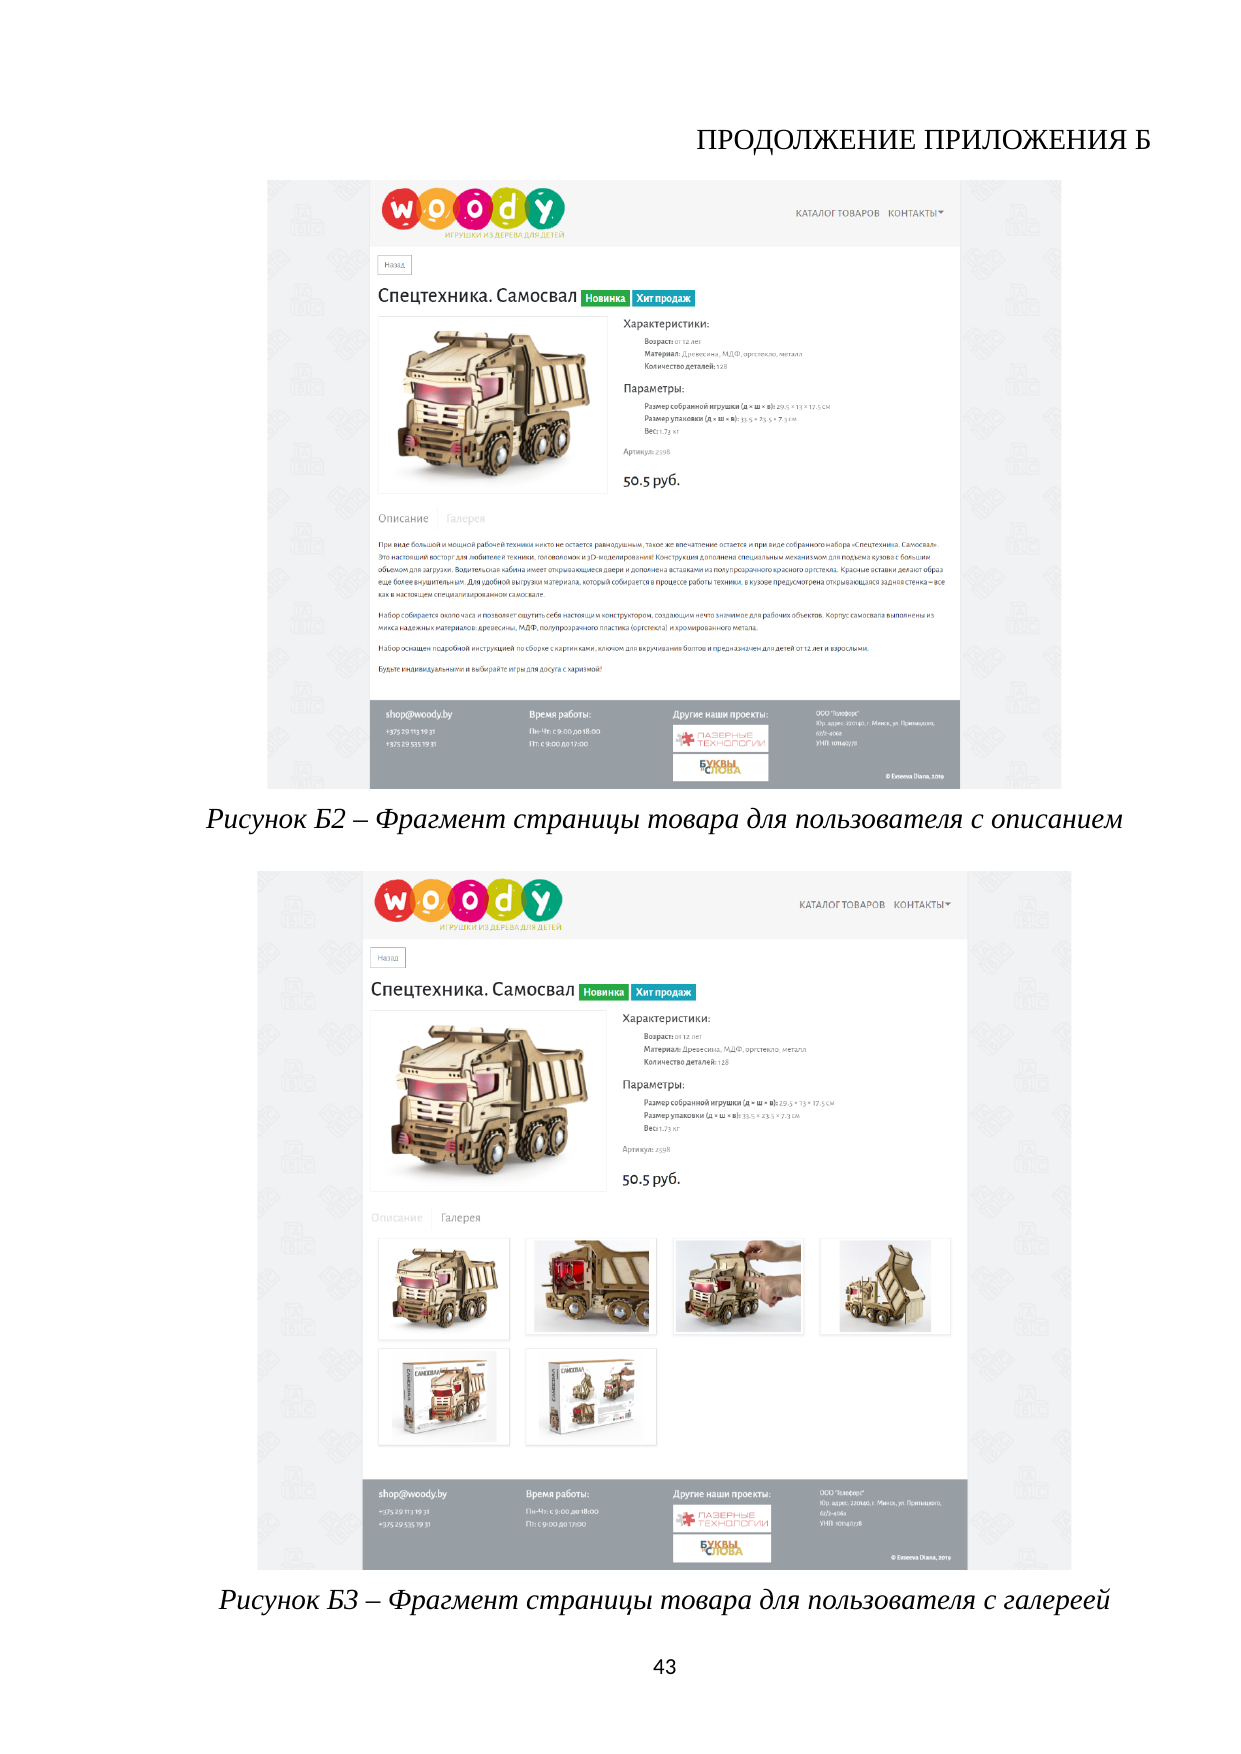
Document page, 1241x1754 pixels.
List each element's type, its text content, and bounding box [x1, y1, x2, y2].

text Рисунок Б3 – Фрагмент страницы товара для пользователя с галереей [177, 1582, 1152, 1616]
picture [257, 871, 1072, 1570]
picture [267, 180, 1062, 789]
text ПРОДОЛЖЕНИЕ ПРИЛОЖЕНИЯ Б [177, 118, 1152, 156]
text Рисунок Б2 – Фрагмент страницы товара для пользователя с описанием [177, 801, 1152, 834]
